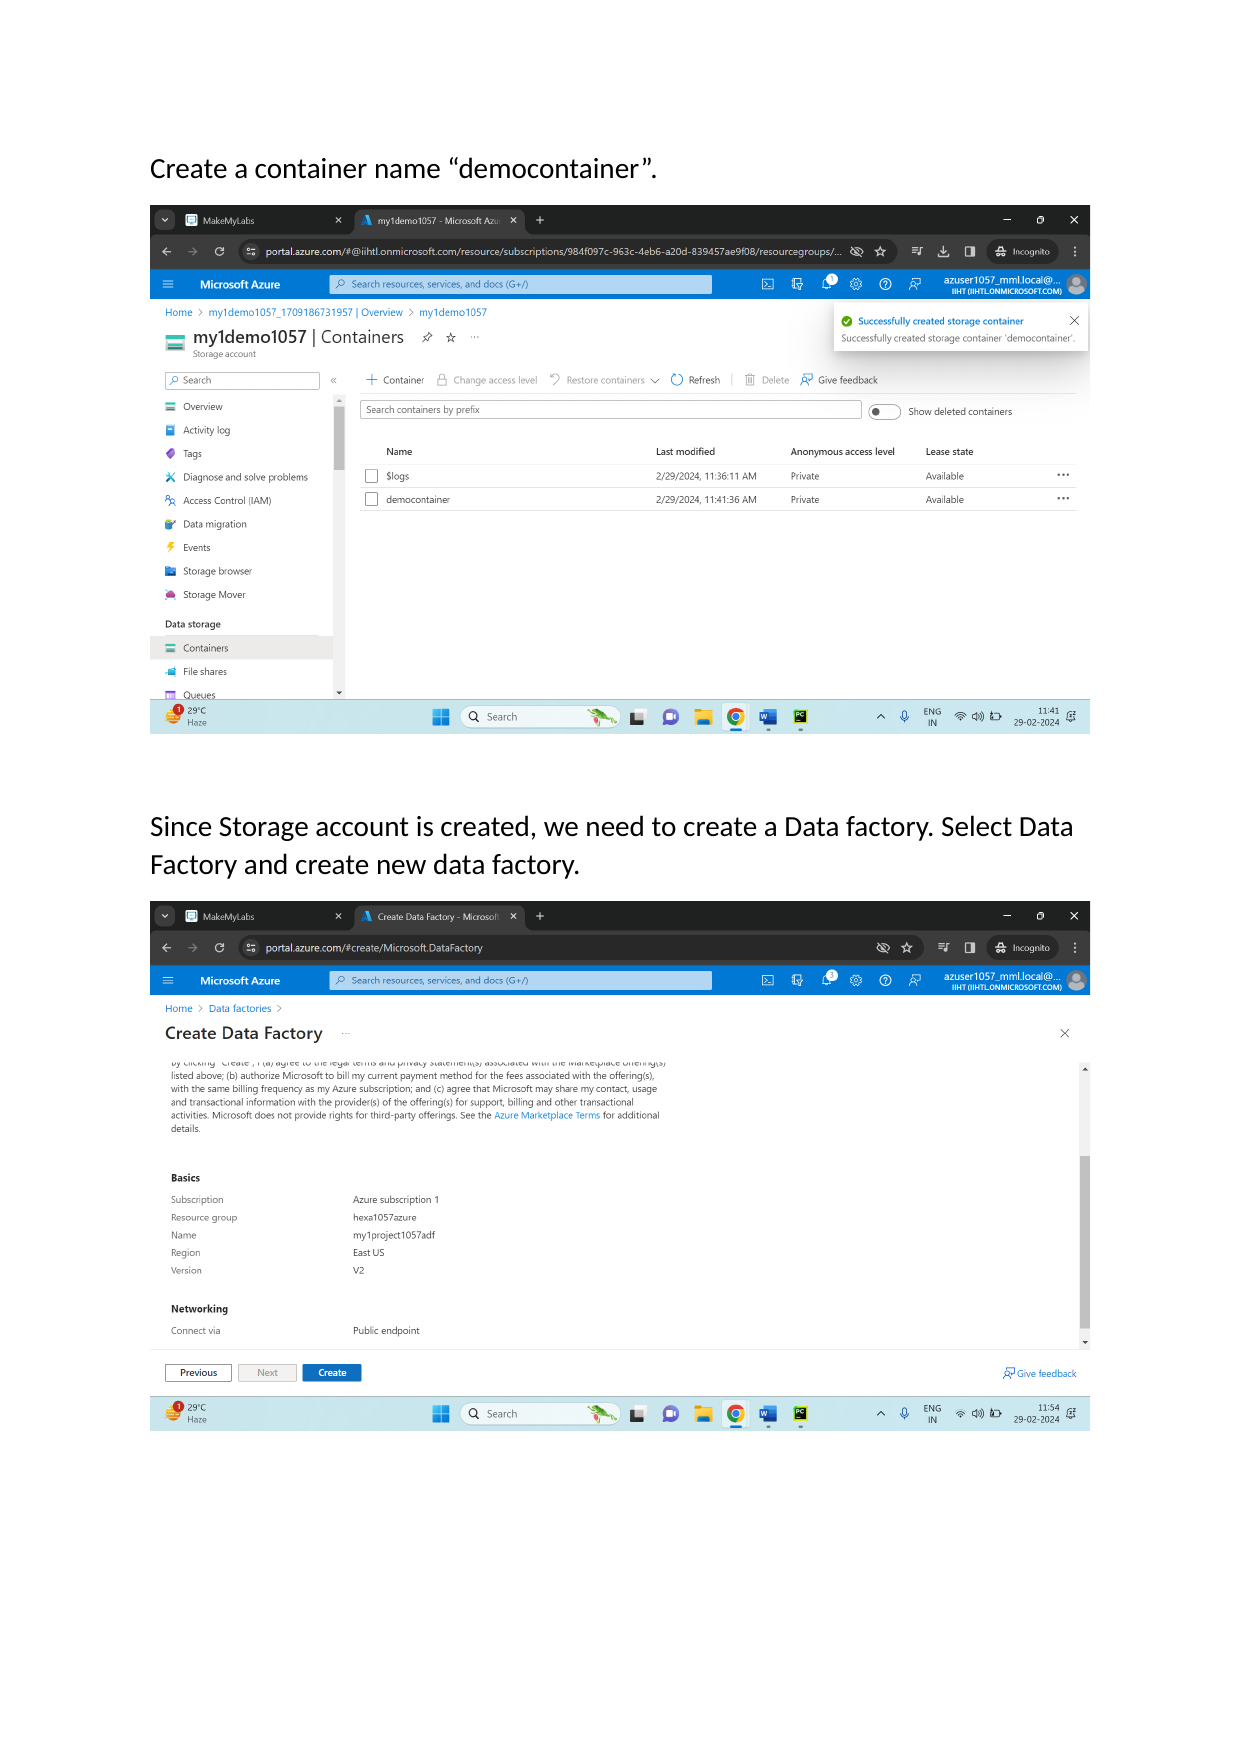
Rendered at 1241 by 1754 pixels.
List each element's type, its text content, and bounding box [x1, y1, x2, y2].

picture [150, 901, 1091, 1431]
picture [150, 205, 1091, 734]
text Create a container name “democontainer”. [150, 150, 1090, 186]
text Since Storage account is created, we need to create a Data factory. Select Data Factory and create new data factory. [150, 808, 1090, 882]
